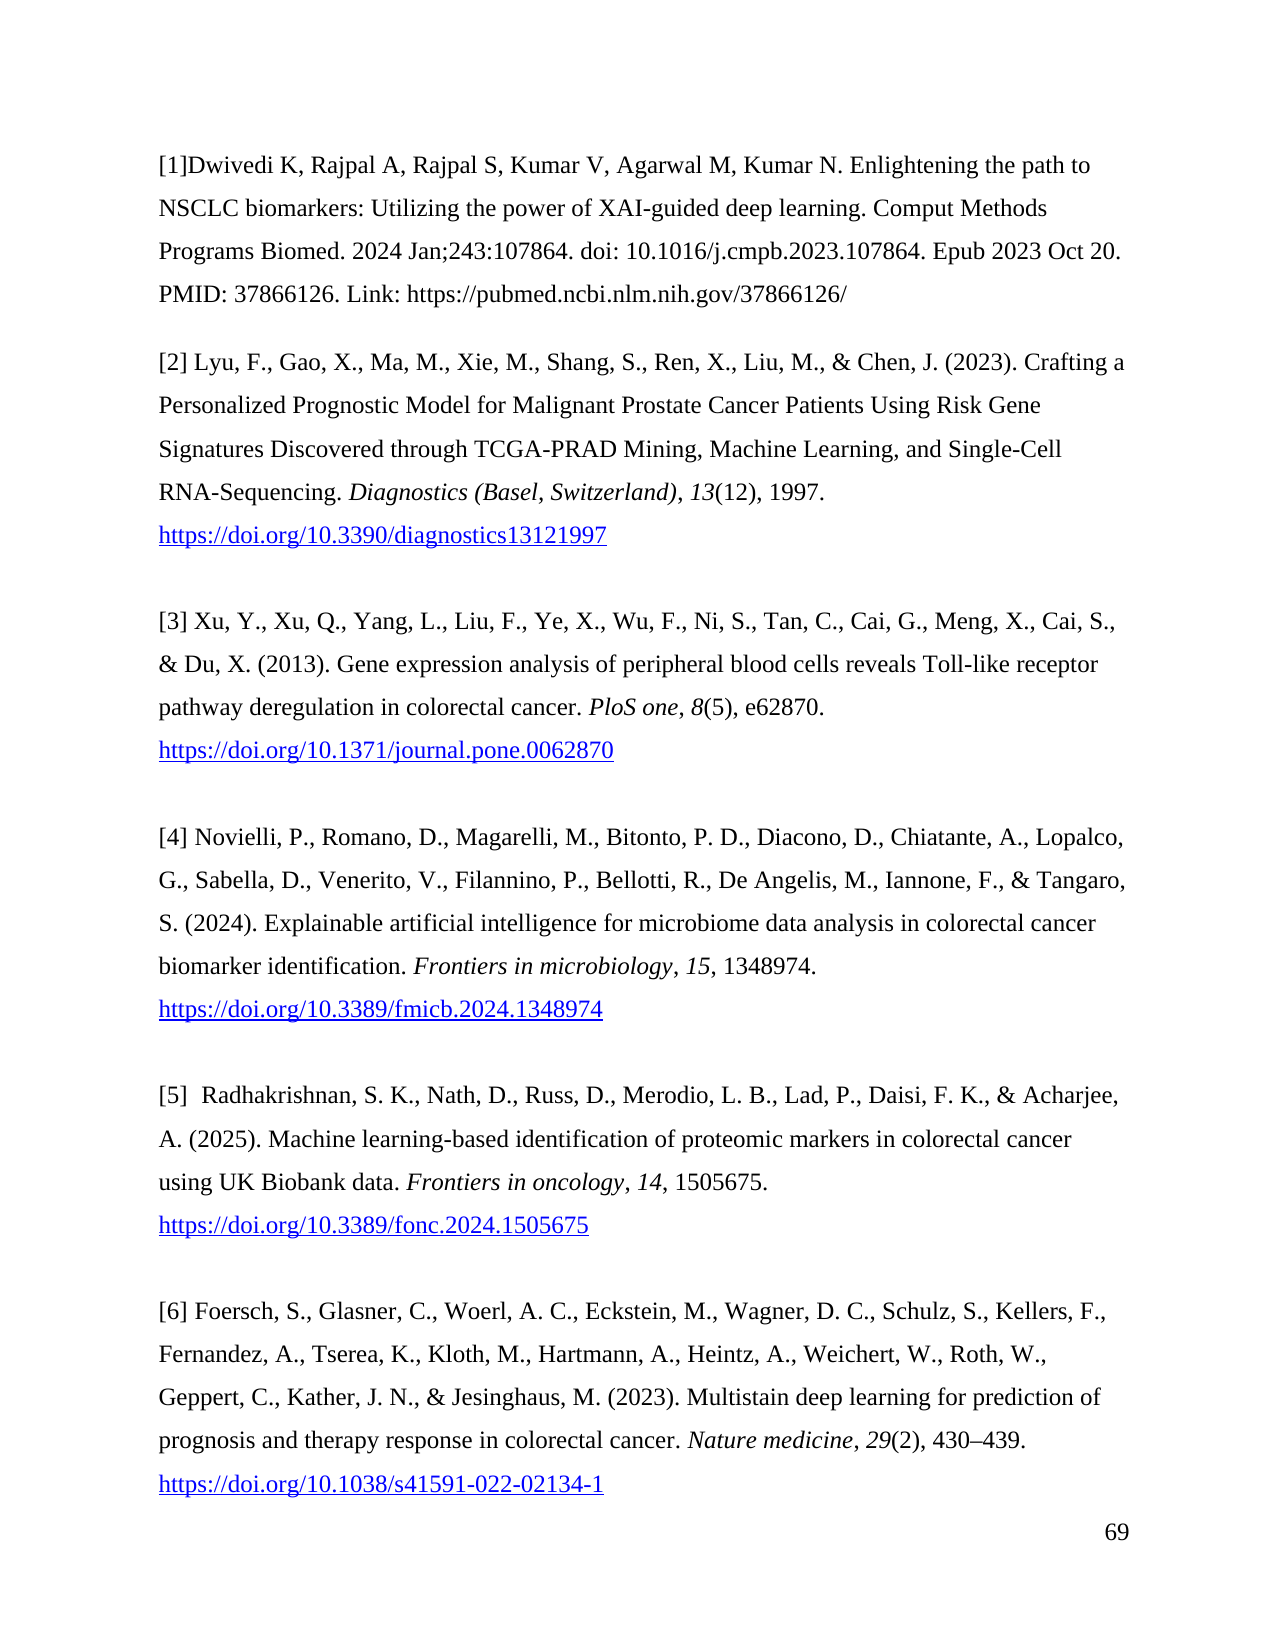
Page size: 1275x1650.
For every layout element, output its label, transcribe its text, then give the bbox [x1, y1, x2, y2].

text [6] Foersch, S., Glasner, C., Woerl, A. C., Eckstein, M., Wagner, D. C., Schulz, S., Kellers, F., Fernandez, A., Tserea, K., Kloth, M., Hartmann, A., Heintz, A., Weichert, W., Roth, W., Geppert, C., Kather, J. N., & Jesinghaus, M. (2023). Multistain deep learning for prediction of prognosis and therapy response in colorectal cancer. Nature medicine, 29(2), 430–439. https://doi.org/10.1038/s41591-022-02134-1 [158, 1296, 1129, 1497]
text [2] Lyu, F., Gao, X., Ma, M., Xie, M., Shang, S., Ren, X., Liu, M., & Chen, J. (2023). Crafting a Personalized Prognostic Model for Malignant Prostate Cancer Patients Using Risk Gene Signatures Discovered through TCGA-PRAD Mining, Machine Learning, and Single-Cell RNA-Sequencing. Diagnostics (Basel, Switzerland), 13(12), 1997. https://doi.org/10.3390/diagnostics13121997 [158, 347, 1129, 549]
text [4] Novielli, P., Romano, D., Magarelli, M., Bitonto, P. D., Diacono, D., Chiatante, A., Lopalco, G., Sabella, D., Venerito, V., Filannino, P., Bellotti, R., De Angelis, M., Iannone, F., & Tangaro, S. (2024). Explainable artificial intelligence for microbiome data analysis in colorectal cancer biomarker identification. Frontiers in microbiology, 15, 1348974. https://doi.org/10.3389/fmicb.2024.1348974 [158, 822, 1129, 1023]
text [3] Xu, Y., Xu, Q., Yang, L., Liu, F., Ye, X., Wu, F., Ni, S., Tan, C., Cai, G., Meng, X., Cai, S., & Du, X. (2013). Gene expression analysis of peripheral blood cells reveals Toll-like receptor pathway deregulation in colorectal cancer. PloS one, 8(5), e62870. https://doi.org/10.1371/journal.pone.0062870 [158, 606, 1129, 764]
text [5] Radhakrishnan, S. K., Nath, D., Russ, D., Merodio, L. B., Lad, P., Daisi, F. K., & Acharjee, A. (2025). Machine learning-based identification of proteomic markers in colorectal cancer using UK Biobank data. Frontiers in oncology, 14, 1505675. https://doi.org/10.3389/fonc.2024.1505675 [158, 1081, 1129, 1239]
text [1]Dwivedi K, Rajpal A, Rajpal S, Kumar V, Agarwal M, Kumar N. Enlightening the path to NSCLC biomarkers: Utilizing the power of XAI-guided deep learning. Comput Methods Programs Biomed. 2024 Jan;243:107864. doi: 10.1016/j.cmpb.2023.107864. Epub 2023 Oct 20. PMID: 37866126. Link: https://pubmed.ncbi.nlm.nih.gov/37866126/ [158, 150, 1129, 308]
